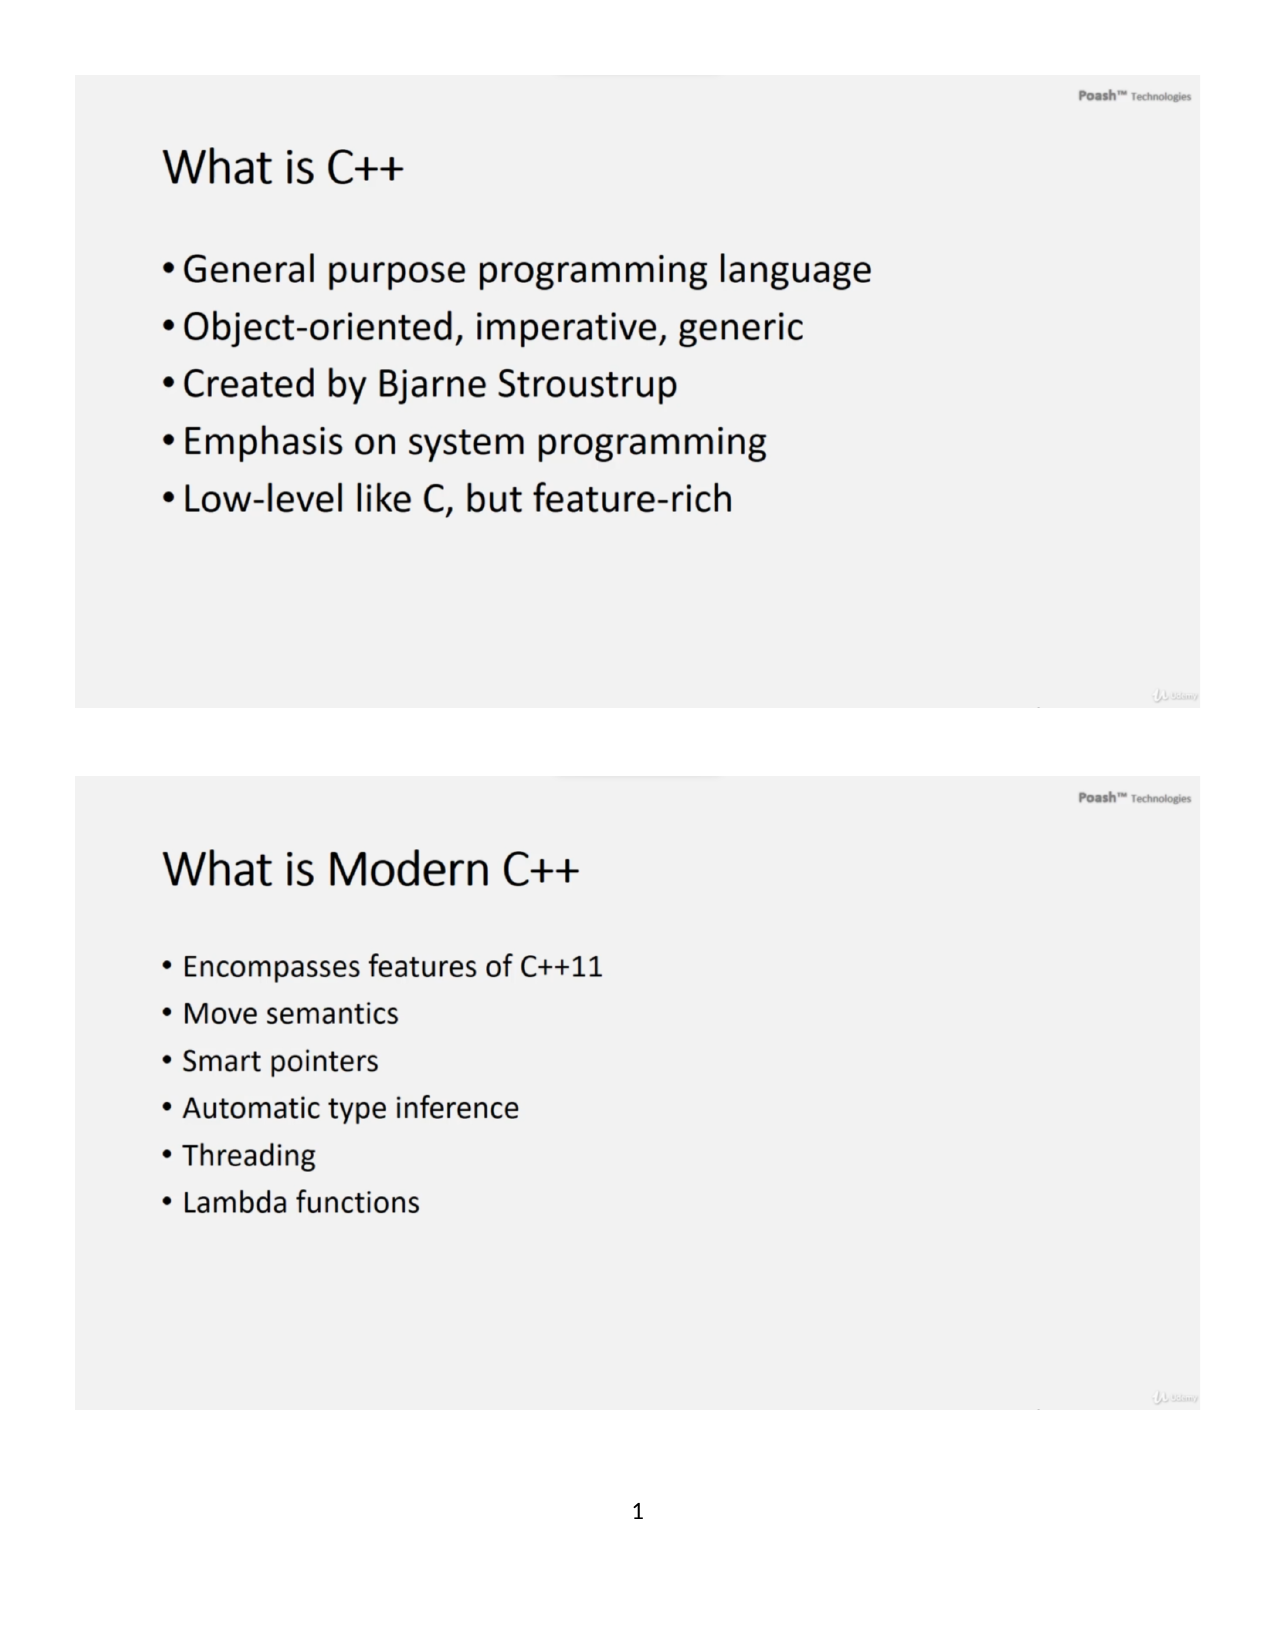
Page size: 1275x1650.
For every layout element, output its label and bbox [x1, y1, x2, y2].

picture [75, 776, 1200, 1410]
picture [75, 75, 1200, 708]
